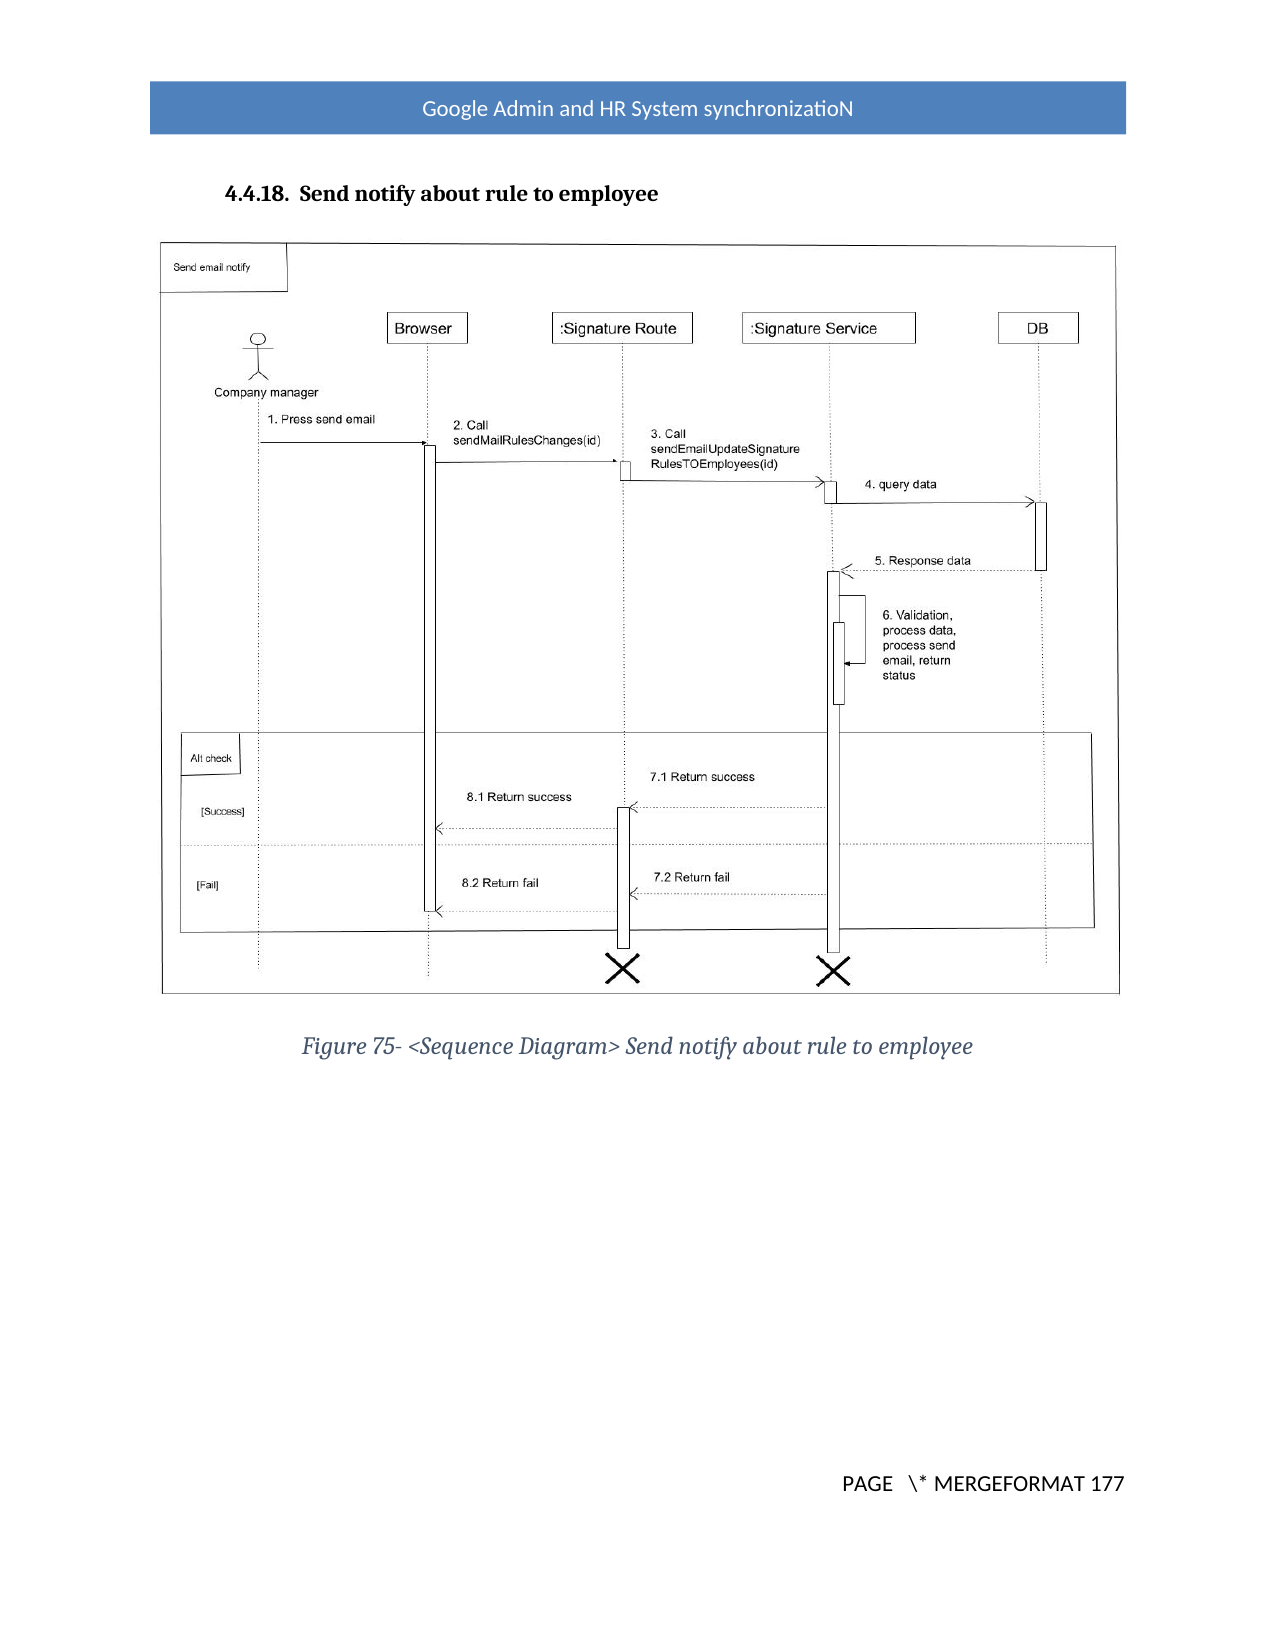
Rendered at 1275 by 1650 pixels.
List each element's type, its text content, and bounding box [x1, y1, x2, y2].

subtitle Send notify about rule to employee [225, 181, 1125, 207]
text Figure 75- <Sequence Diagram> Send notify about rule to employee [150, 1032, 1125, 1060]
picture [150, 231, 1125, 999]
